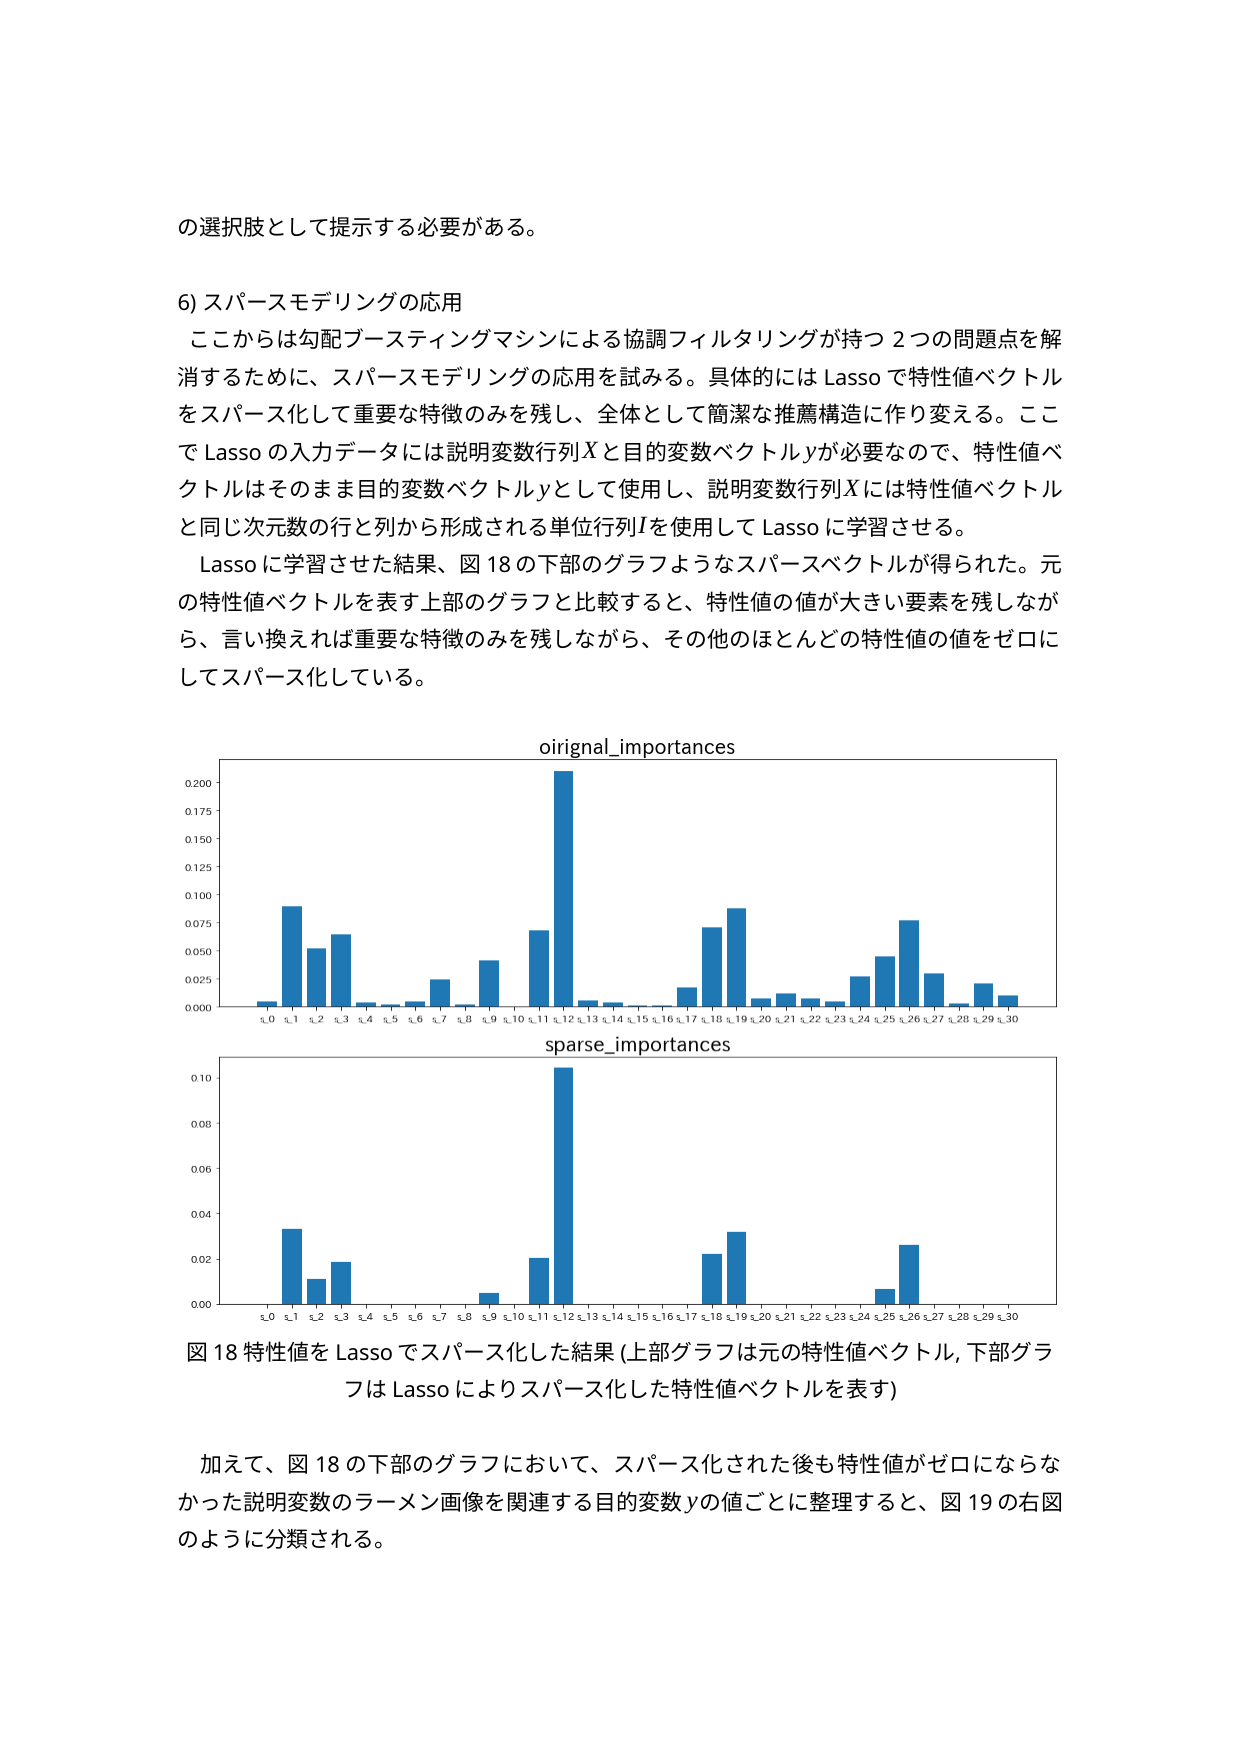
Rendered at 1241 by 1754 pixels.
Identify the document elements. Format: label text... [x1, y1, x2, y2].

text 加えて、図18の下部のグラフにおいて、スパース化された後も特性値がゼロにならなかった説明変数のラーメン画像を関連する目的変数の値ごとに整理すると、図19の右図のように分類される。 [177, 1444, 1063, 1557]
text 6) スパースモデリングの応用 [177, 282, 1063, 319]
text Lassoに学習させた結果、図18の下部のグラフようなスパースベクトルが得られた。元の特性値ベクトルを表す上部のグラフと比較すると、特性値の値が大きい要素を残しながら、言い換えれば重要な特徴のみを残しながら、その他のほとんどの特性値の値をゼロにしてスパース化している。 [177, 544, 1063, 694]
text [177, 207, 1063, 244]
text ここからは勾配ブースティングマシンによる協調フィルタリングが持つ2つの問題点を解消するために、スパースモデリングの応用を試みる。具体的にはLassoで特性値ベクトルをスパース化して重要な特徴のみを残し、全体として簡潔な推薦構造に作り変える。ここでLassoの入力データには説明変数行列と目的変数ベクトルが必要なので、特性値ベクトルはそのまま目的変数ベクトルとして使用し、説明変数行列には特性値ベクトルと同じ次元数の行と列から形成される単位行列を使用してLassoに学習させる。 [177, 319, 1063, 544]
text 図18 特性値をLassoでスパース化した結果 (上部グラフは元の特性値ベクトル, 下部グラフはLassoによりスパース化した特性値ベクトルを表す) [177, 1332, 1063, 1407]
picture [177, 731, 1063, 1327]
